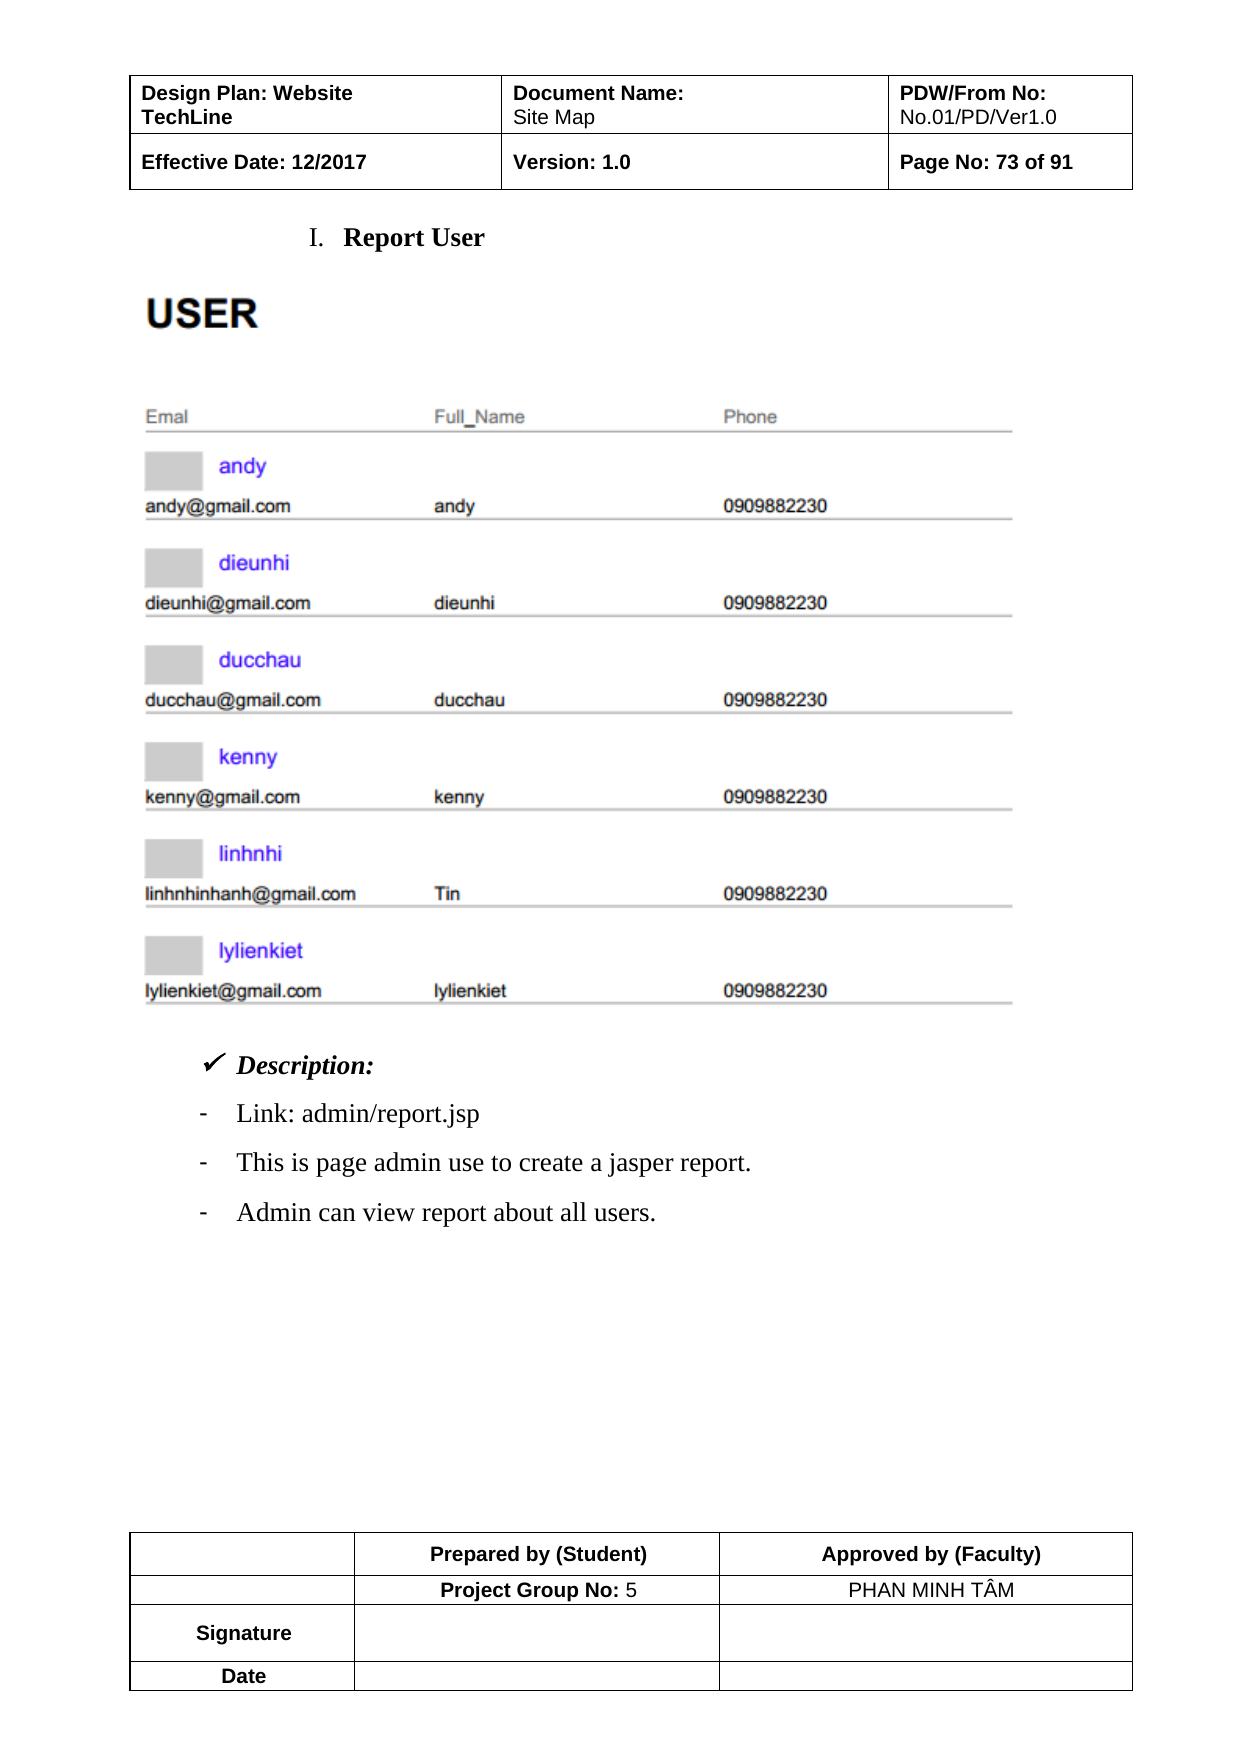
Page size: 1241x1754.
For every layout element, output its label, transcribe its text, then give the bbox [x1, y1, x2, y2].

list Report User [324, 221, 1152, 252]
list Admin can view report about all users. [199, 1195, 1152, 1228]
picture [118, 267, 1033, 1013]
list Description: [199, 1049, 1152, 1080]
list This is page admin use to create a jasper report. [199, 1145, 1152, 1178]
list Link: admin/report.jsp [199, 1096, 1152, 1129]
